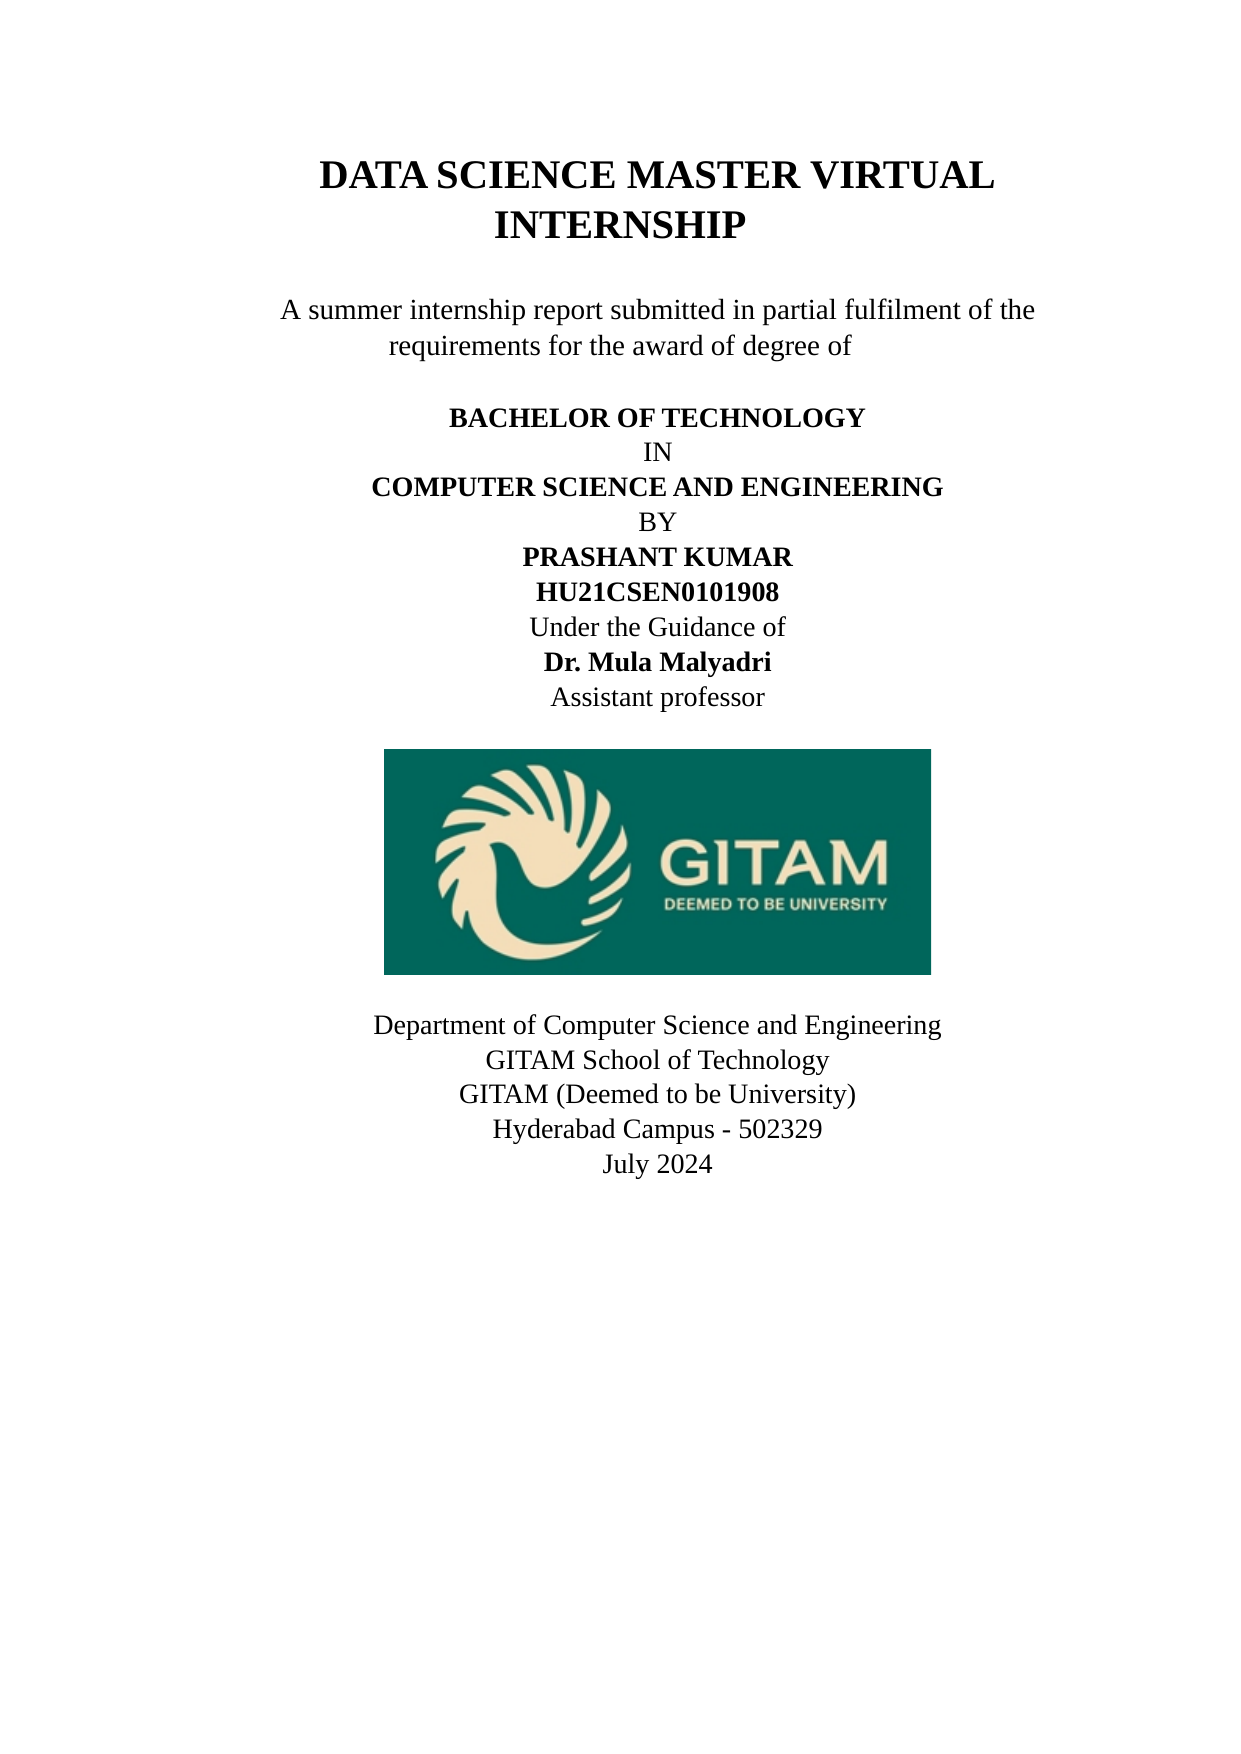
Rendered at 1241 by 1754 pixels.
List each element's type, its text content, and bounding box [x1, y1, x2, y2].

text Hyderabad Campus - 502329 [150, 1112, 1090, 1145]
text Assistant professor [150, 680, 1090, 712]
text Dr. Mula Malyadri [150, 645, 1090, 677]
text HU21CSEN0101908 [150, 575, 1090, 607]
picture [384, 749, 932, 975]
text DATA SCIENCE MASTER VIRTUAL INTERNSHIP [150, 150, 1090, 247]
text BY [150, 505, 1090, 538]
text IN [150, 436, 1090, 468]
text July 2024 [150, 1147, 1090, 1180]
text PRASHANT KUMAR [150, 540, 1090, 573]
text BACHELOR OF TECHNOLOGY [150, 401, 1090, 433]
text GITAM (Deemed to be University) [150, 1078, 1090, 1110]
text GITAM School of Technology [150, 1043, 1090, 1075]
text A summer internship report submitted in partial fulfilment of the requirements for the award of degree of [150, 292, 1090, 362]
text COMPUTER SCIENCE AND ENGINEERING [150, 470, 1090, 503]
text Under the Guidance of [150, 610, 1090, 642]
text Department of Computer Science and Engineering [150, 1008, 1090, 1040]
